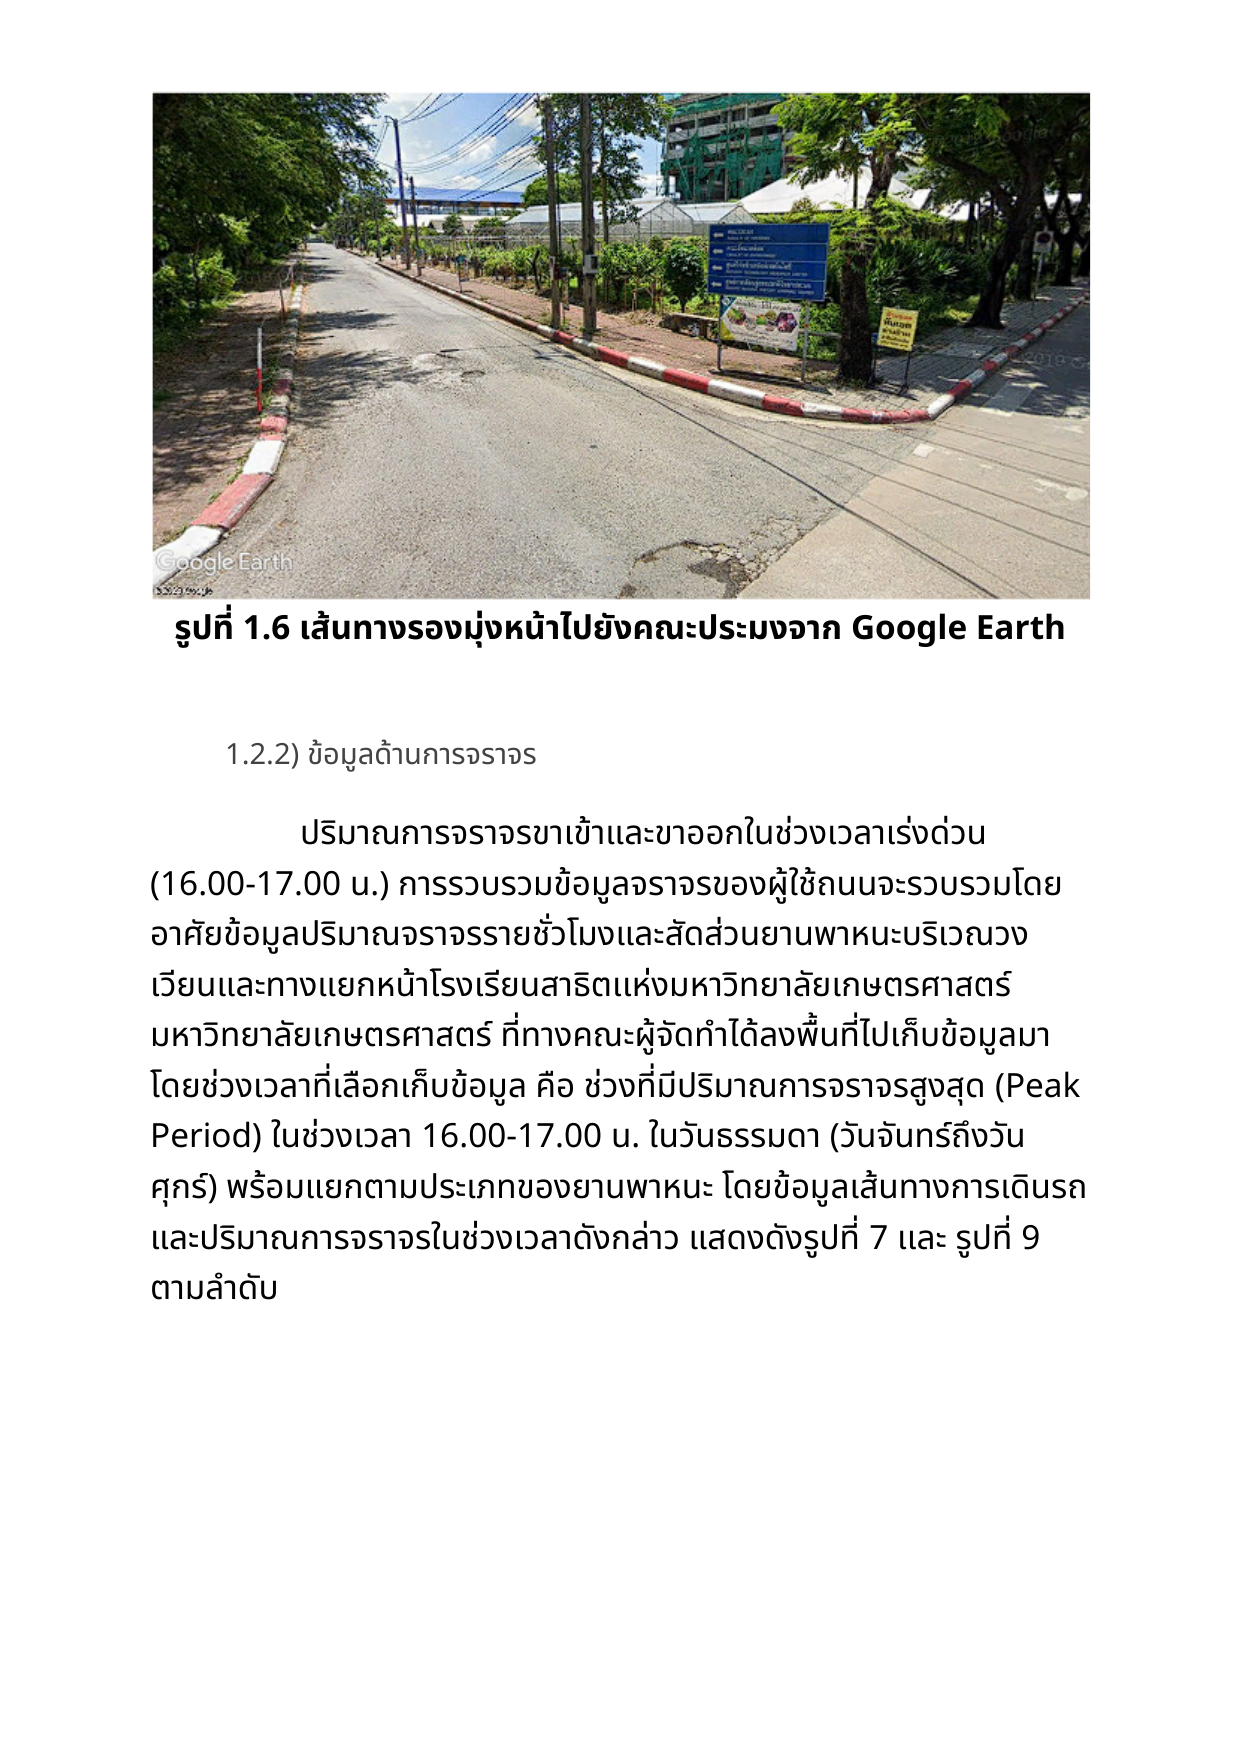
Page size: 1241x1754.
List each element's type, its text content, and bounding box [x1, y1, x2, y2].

subtitle 1.2.2) ข้อมูลด้านการจราจร [150, 733, 1090, 778]
text รูปที่ 1.6 เส้นทางรองมุ่งหน้าไปยังคณะประมงจาก Google Earth [150, 604, 1090, 655]
picture [150, 90, 1091, 601]
text ปริมาณการจราจรขาเข้าและขาออกในช่วงเวลาเร่งด่วน (16.00-17.00 น.) การรวบรวมข้อมูลจราจรของผู้ใช้ถนนจะรวบรวมโดยอาศัยข้อมูลปริมาณจราจรรายชั่วโมงและสัดส่วนยานพาหนะบริเวณวงเวียนและทางแยกหน้าโรงเรียนสาธิตเเห่งมหาวิทยาลัยเกษตรศาสตร์ มหาวิทยาลัยเกษตรศาสตร์ ที่ทางคณะผู้จัดทำได้ลงพื้นที่ไปเก็บข้อมูลมา โดยช่วงเวลาที่เลือกเก็บข้อมูล คือ ช่วงที่มีปริมาณการจราจรสูงสุด (Peak Period) ในช่วงเวลา 16.00-17.00 น. ในวันธรรมดา (วันจันทร์ถึงวันศุกร์) พร้อมแยกตามประเภทของยานพาหนะ โดยข้อมูลเส้นทางการเดินรถและปริมาณการจราจรในช่วงเวลาดังกล่าว แสดงดังรูปที่ 7 เเละ รูปที่ 9 ตามลำดับ [150, 809, 1090, 1314]
